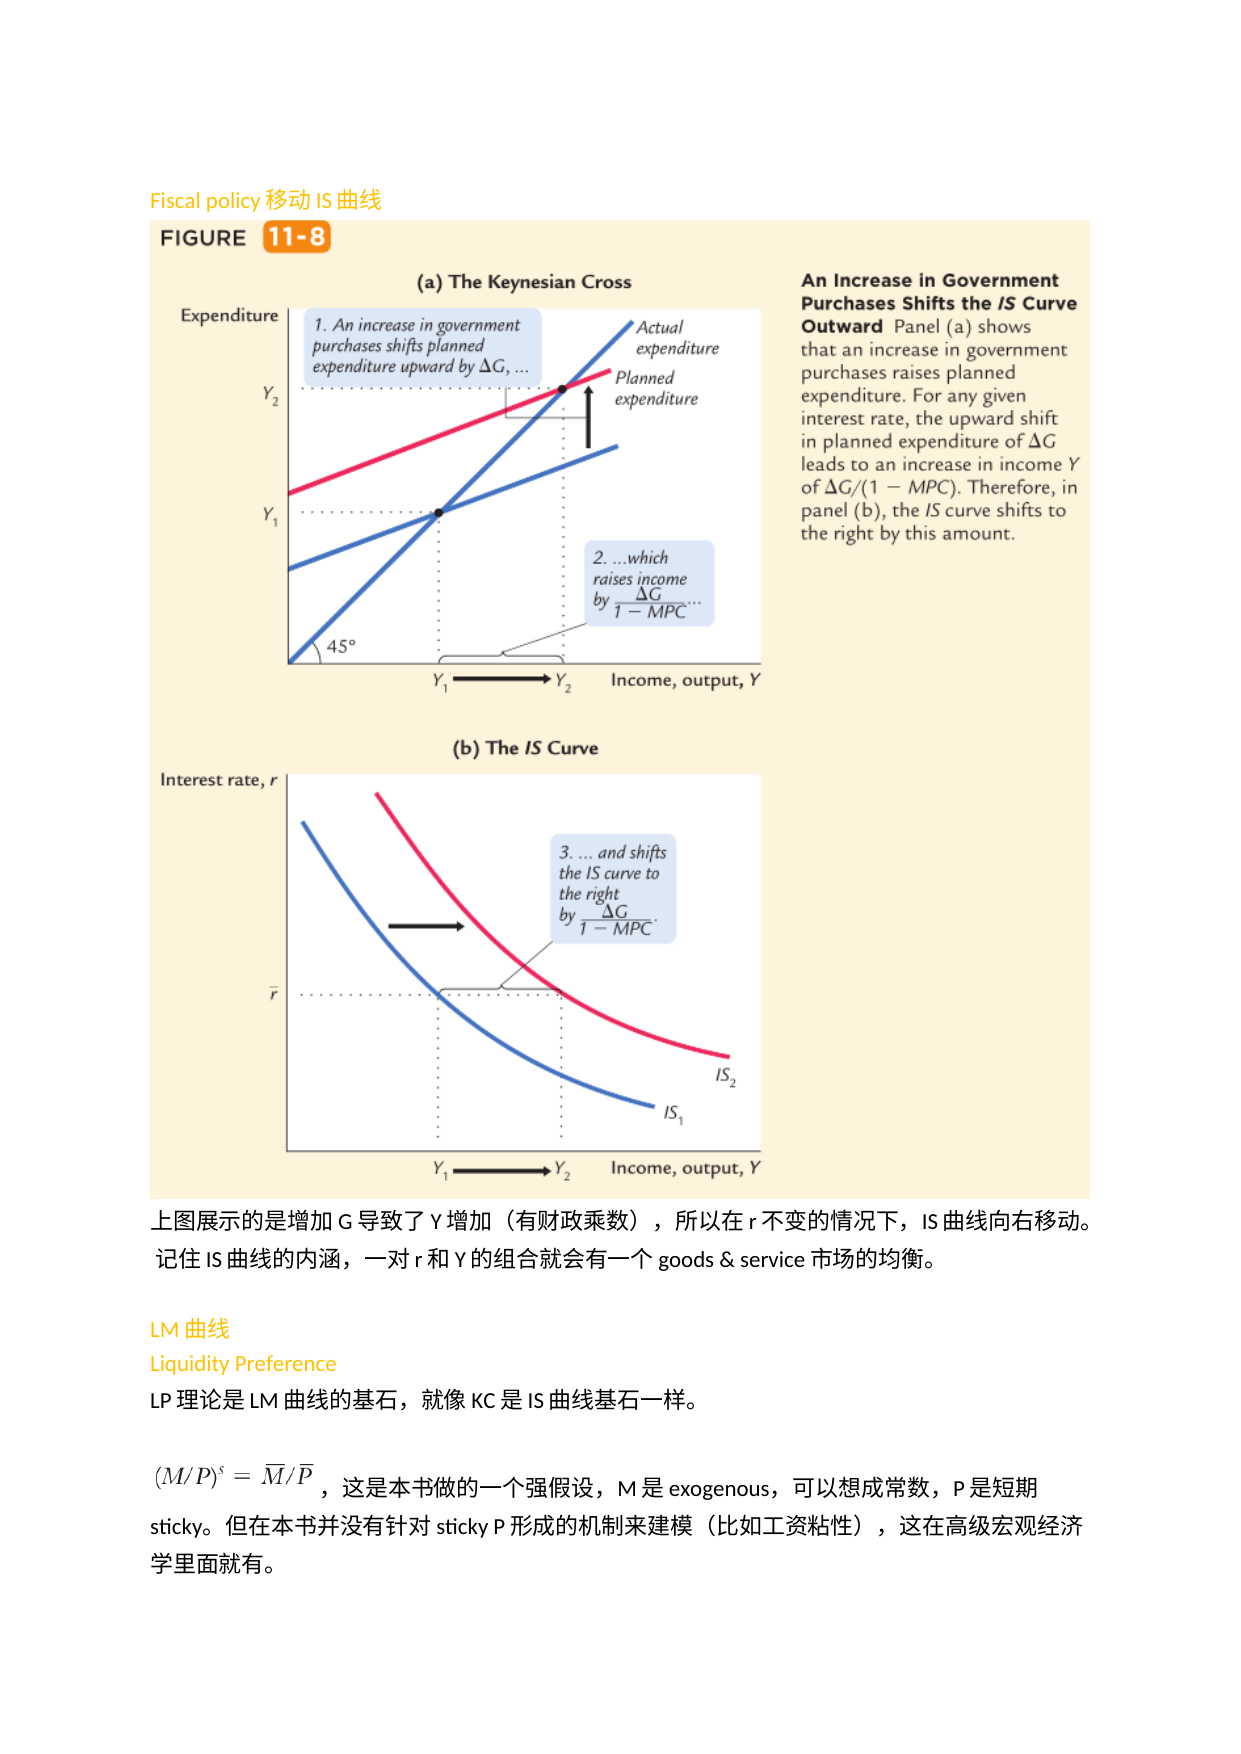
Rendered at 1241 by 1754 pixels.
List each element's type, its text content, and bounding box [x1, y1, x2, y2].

text Liquidity Preference [150, 1349, 1090, 1377]
text 上图展示的是增加G导致了Y增加（有财政乘数），所以在r不变的情况下，IS曲线向右移动。 记住IS曲线的内涵，一对r和Y的组合就会有一个goods & service市场的均衡。 [150, 1203, 1090, 1274]
text LM曲线 [150, 1311, 1090, 1344]
text LP理论是LM曲线的基石，就像KC是IS曲线基石一样。 [150, 1381, 1090, 1415]
picture [150, 1451, 320, 1496]
picture [150, 220, 1091, 1199]
text Fiscal policy移动IS曲线 [150, 182, 1090, 215]
text ，这是本书做的一个强假设，M是exogenous，可以想成常数，P是短期sticky。但在本书并没有针对sticky P形成的机制来建模（比如工资粘性），这在高级宏观经济学里面就有。 [150, 1452, 1090, 1579]
